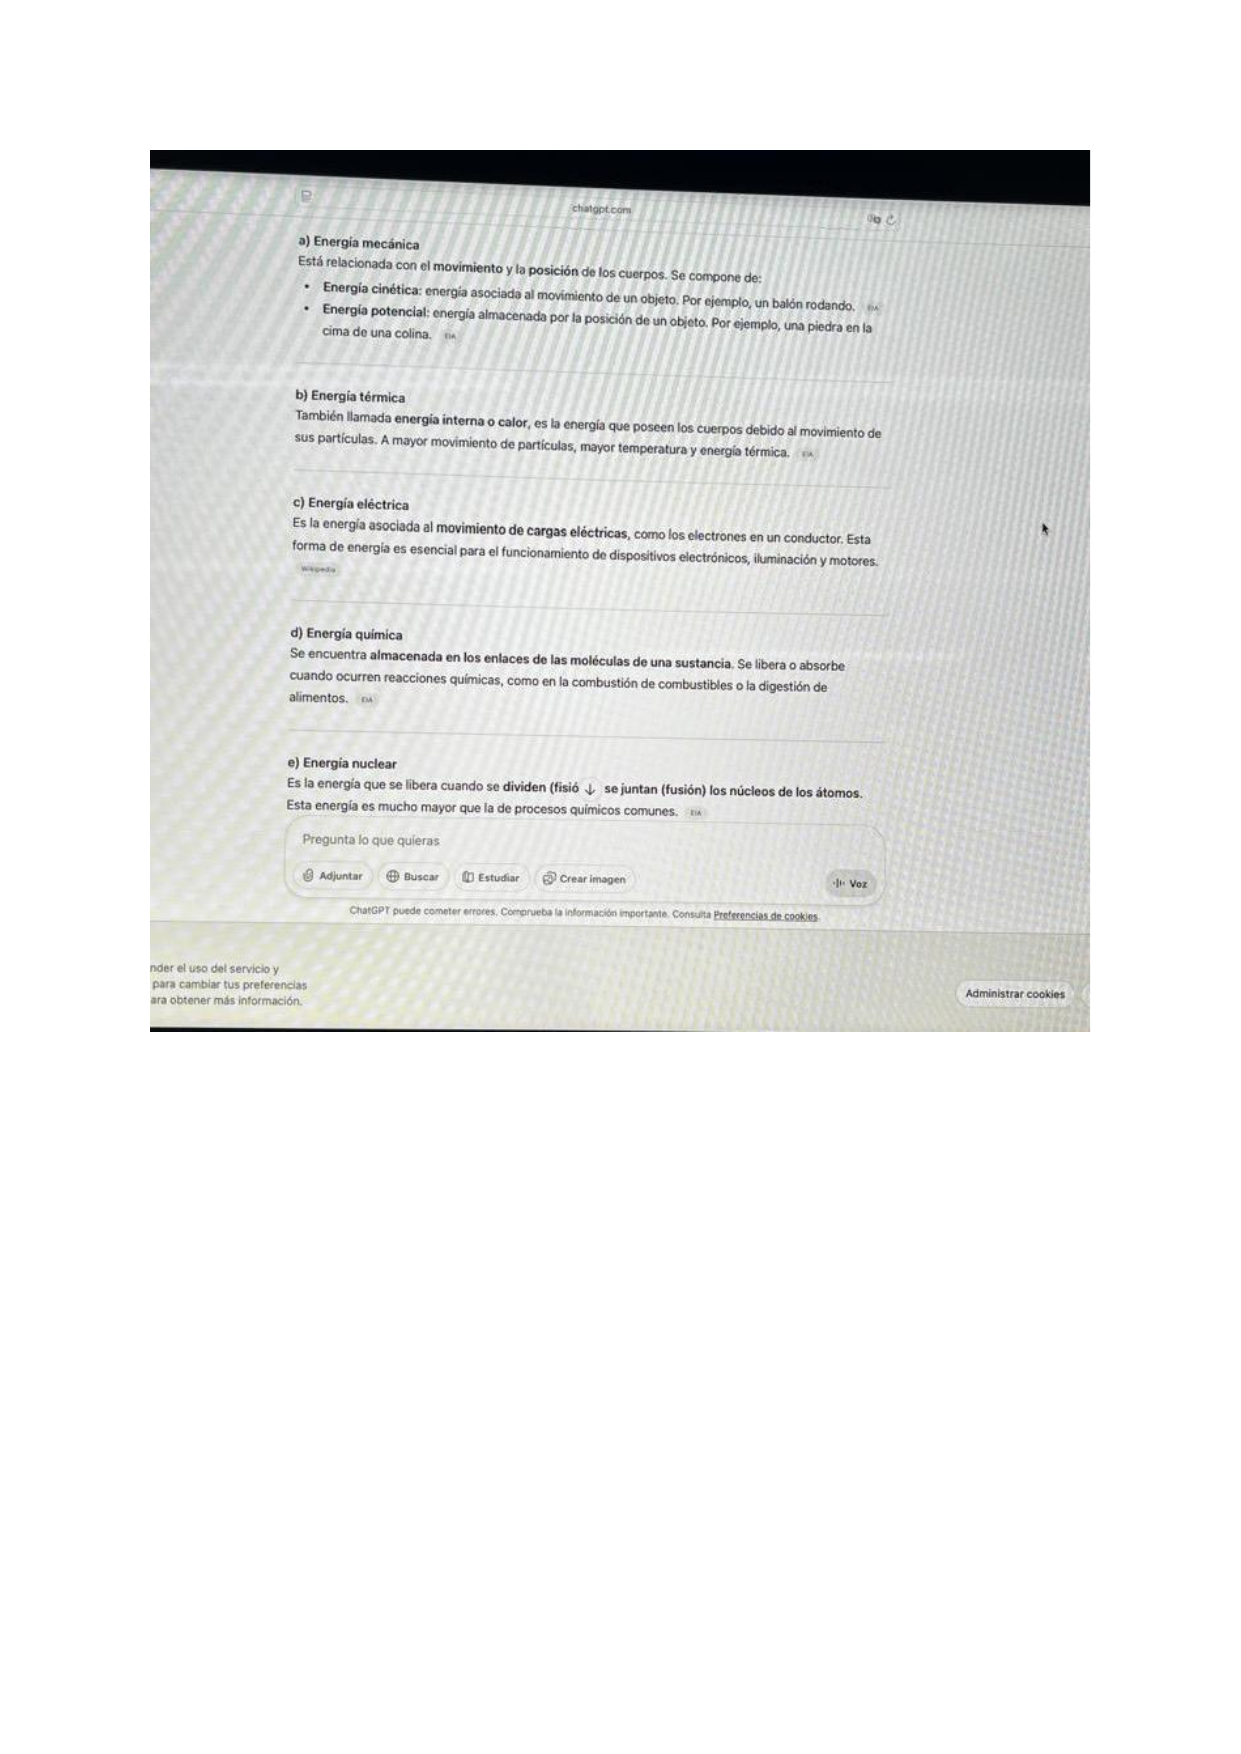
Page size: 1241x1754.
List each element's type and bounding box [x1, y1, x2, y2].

picture [150, 150, 1091, 1032]
